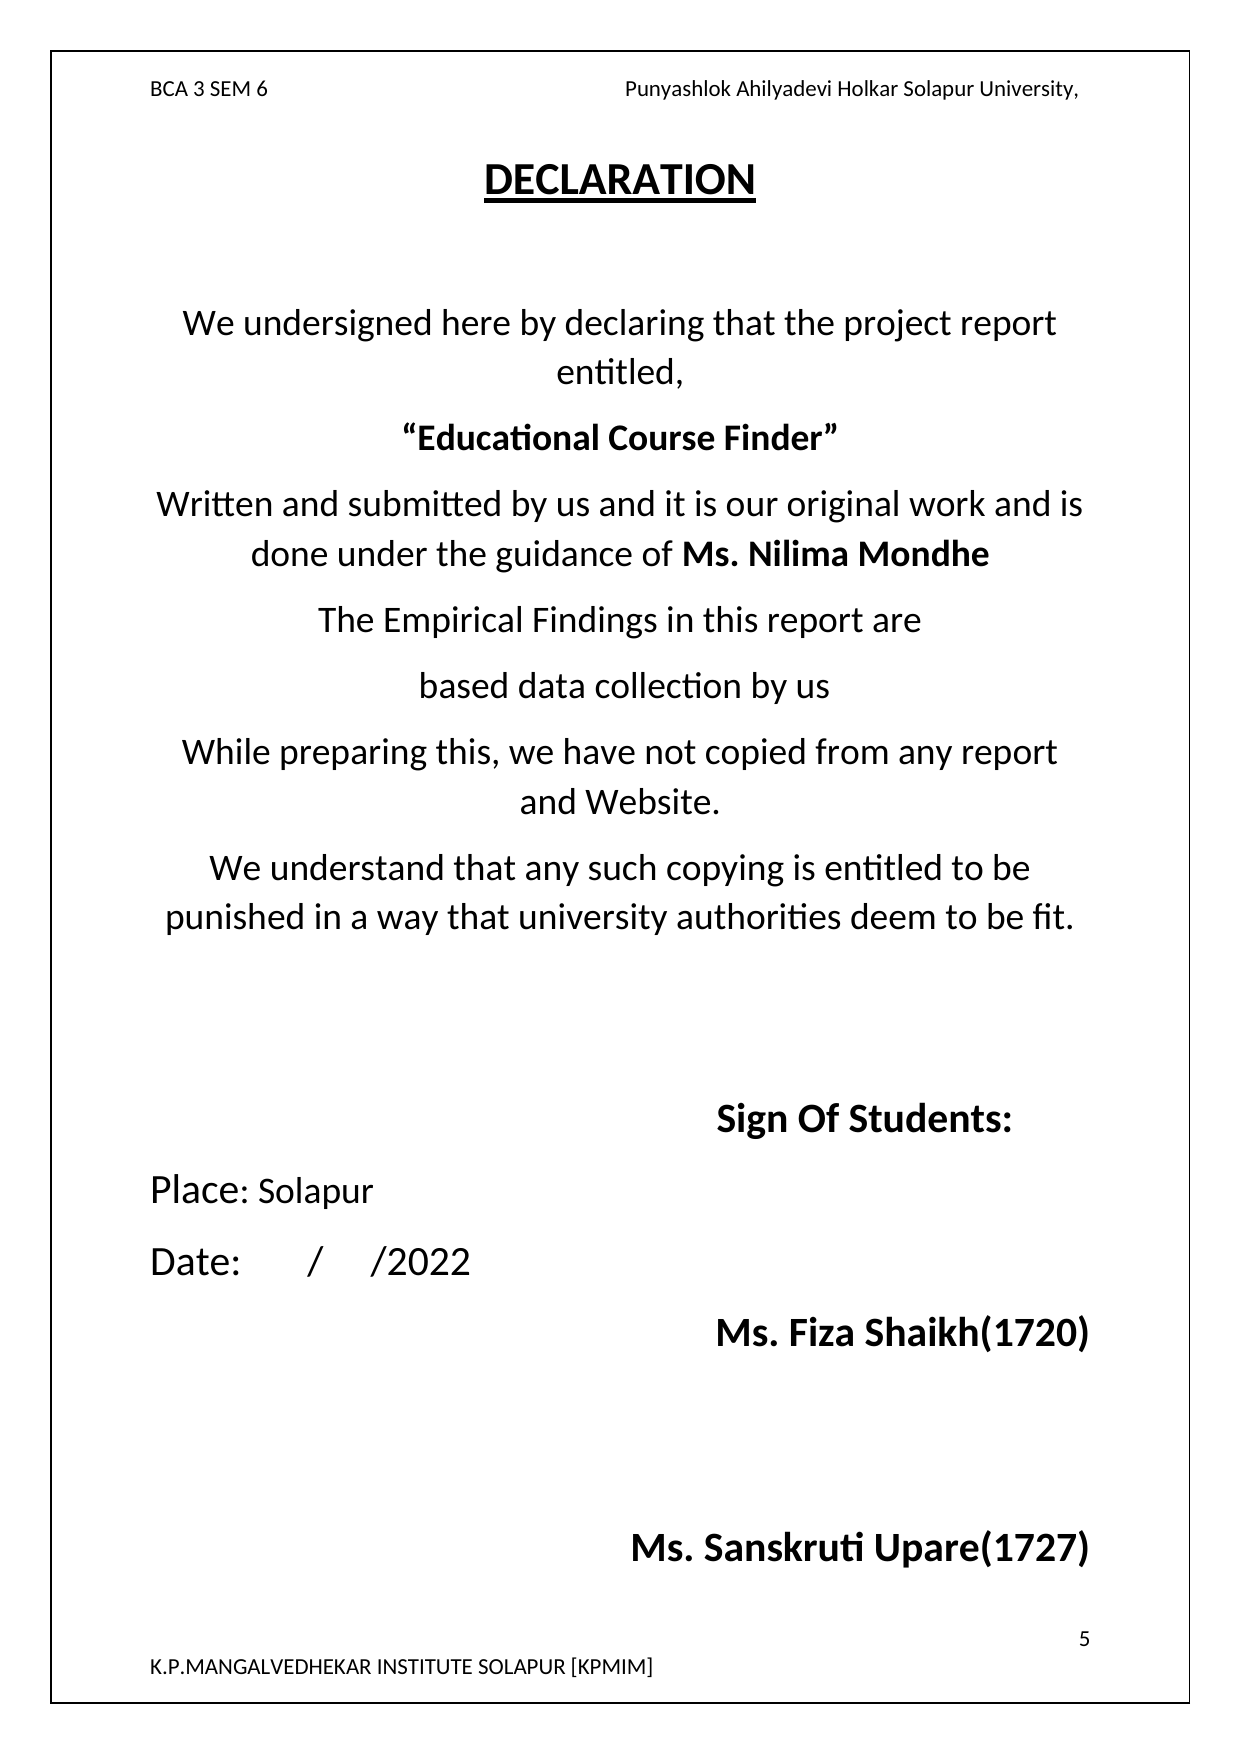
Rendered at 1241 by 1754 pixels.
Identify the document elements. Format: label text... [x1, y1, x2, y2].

text Date: / /2022 [150, 1235, 1090, 1286]
text Sign Of Students: [150, 1092, 1090, 1143]
text Written and submitted by us and it is our original work and is done under the guidance of Ms. Nilima Mondhe [150, 480, 1090, 576]
text We undersigned here by declaring that the project report entitled, [150, 298, 1090, 394]
text We understand that any such copying is entitled to be punished in a way that university authorities deem to be fit. [150, 844, 1090, 939]
text While preparing this, we have not copied from any report and Website. [150, 728, 1090, 823]
text based data collection by us [150, 662, 1090, 708]
text The Empirical Findings in this report are [150, 596, 1090, 642]
text “Educational Course Finder” [150, 414, 1090, 460]
text Ms. Fiza Shaikh(1720) [150, 1306, 1090, 1357]
text Ms. Sanskruti Upare(1727) [150, 1521, 1090, 1572]
text DECLARATION [150, 150, 1090, 206]
text Place: Solapur [150, 1163, 1090, 1214]
